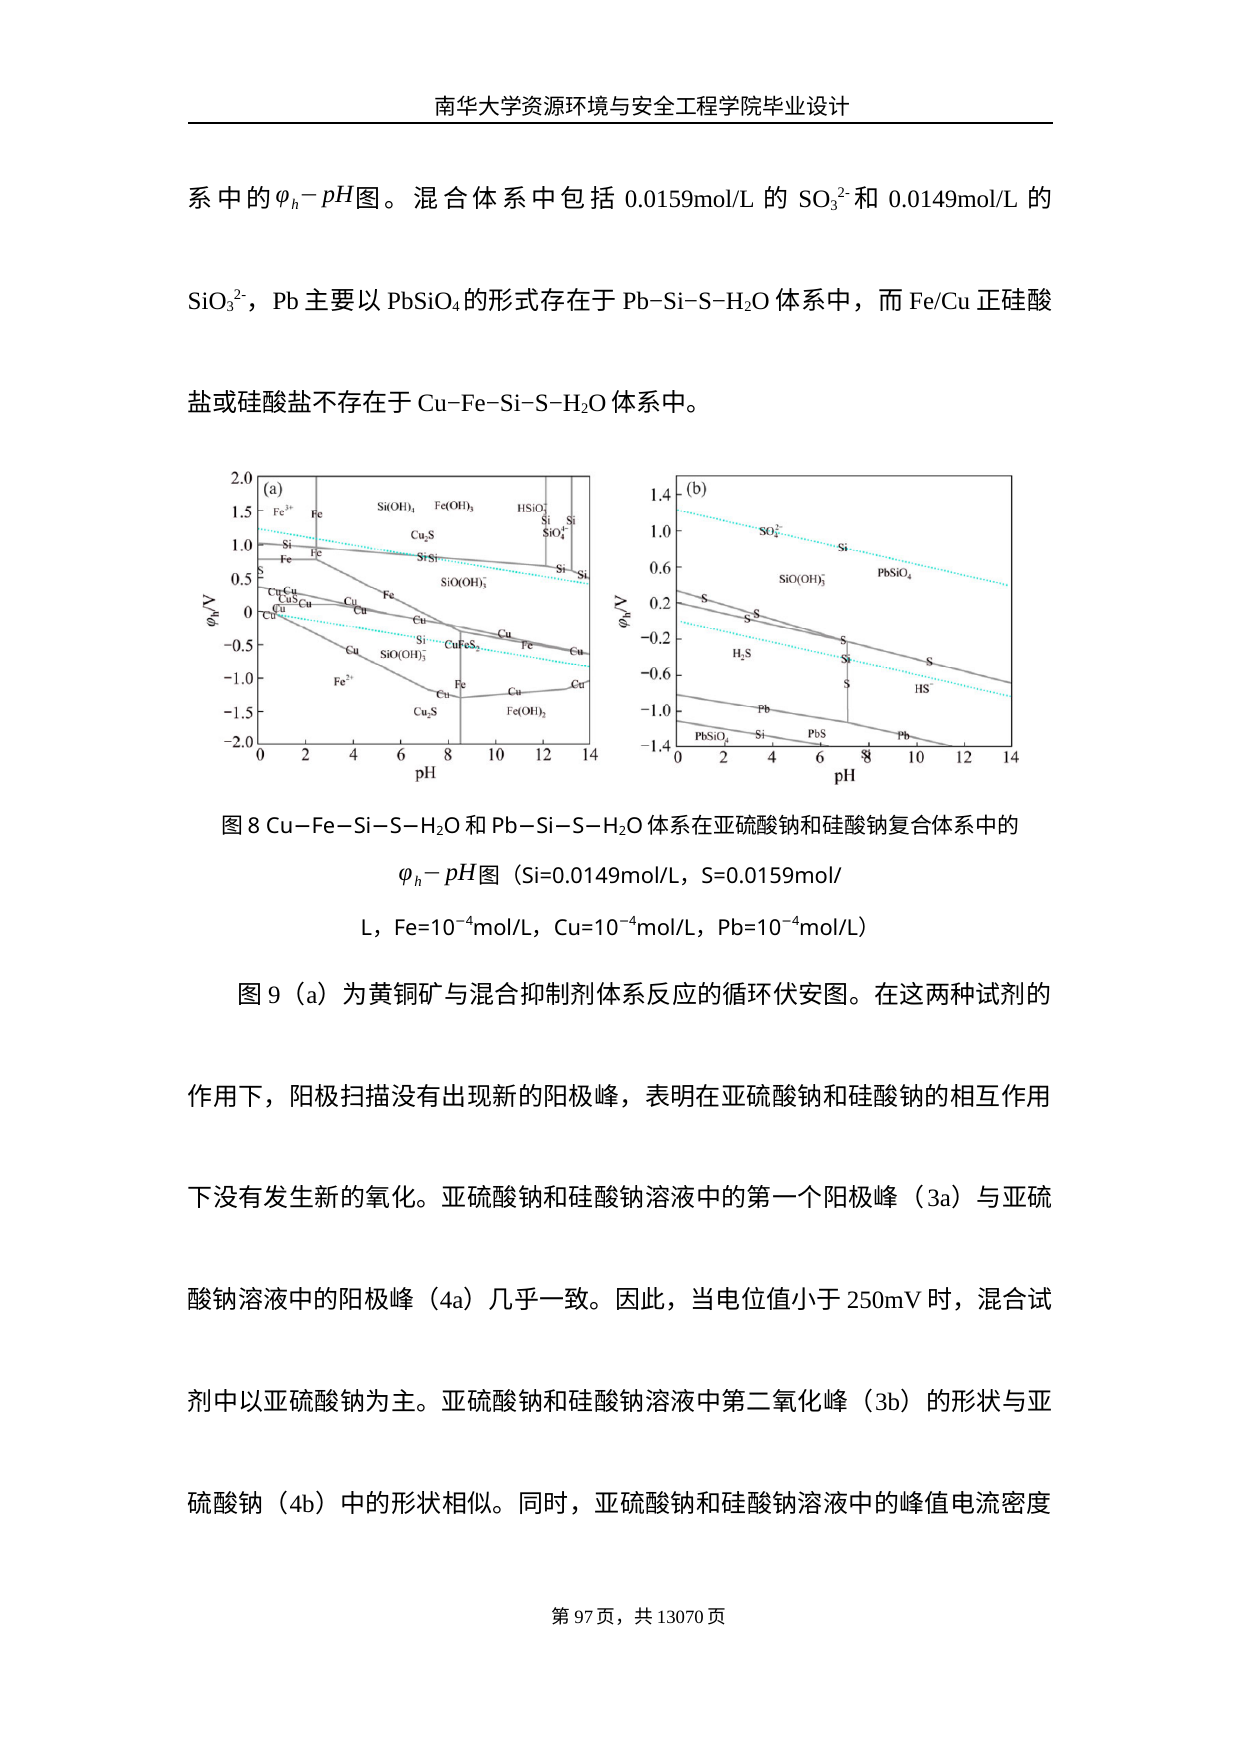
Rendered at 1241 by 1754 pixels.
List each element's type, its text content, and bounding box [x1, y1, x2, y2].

picture [187, 456, 1043, 788]
text 图8 Cu−Fe−Si−S−H2O和Pb−Si−S−H2O体系在亚硫酸钠和硅酸钠复合体系中的图（Si=0.0149mol/L，S=0.0159mol/L，Fe=10−4mol/L，Cu=10−4mol/L，Pb=10−4mol/L） [187, 807, 1053, 942]
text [187, 958, 1053, 1536]
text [187, 163, 1053, 434]
